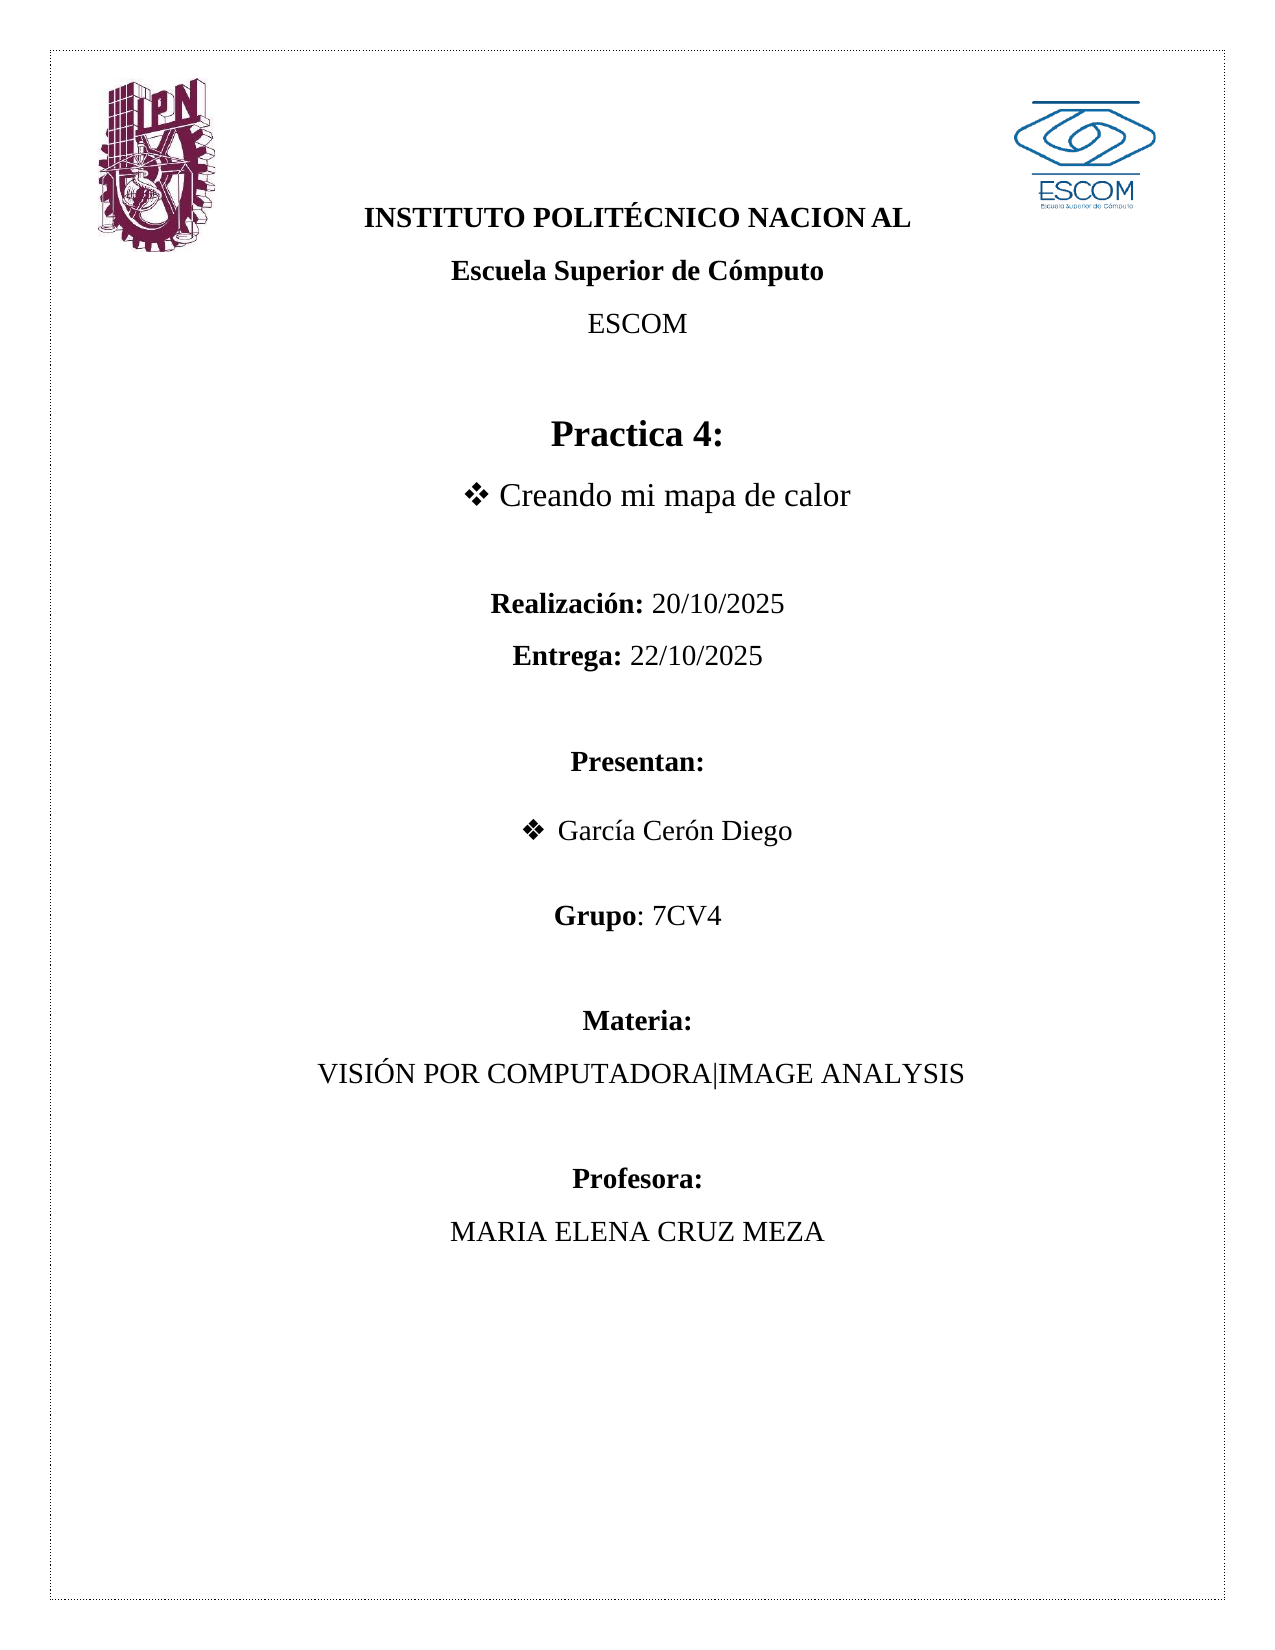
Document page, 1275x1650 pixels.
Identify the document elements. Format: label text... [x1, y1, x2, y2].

picture [98, 78, 216, 252]
text Materia: [177, 1003, 1098, 1037]
text Realización: 20/10/2025 [177, 586, 1098, 619]
text Practica 4: [177, 412, 1098, 455]
list García Cerón Diego [214, 797, 1098, 857]
text Presentan: [177, 744, 1098, 778]
list Creando mi mapa de calor [214, 475, 1098, 513]
text ESCOM [177, 306, 1098, 339]
text Grupo: 7CV4 [177, 898, 1098, 931]
picture [1014, 101, 1156, 209]
text Escuela Superior de Cómputo [177, 253, 1098, 287]
text INSTITUTO POLITÉCNICO NACION AL [177, 200, 1098, 234]
text MARIA ELENA CRUZ MEZA [177, 1214, 1098, 1248]
text Entrega: 22/10/2025 [177, 638, 1098, 672]
text Profesora: [177, 1162, 1098, 1195]
text VISIÓN POR COMPUTADORA|IMAGE ANALYSIS [177, 1056, 1098, 1089]
